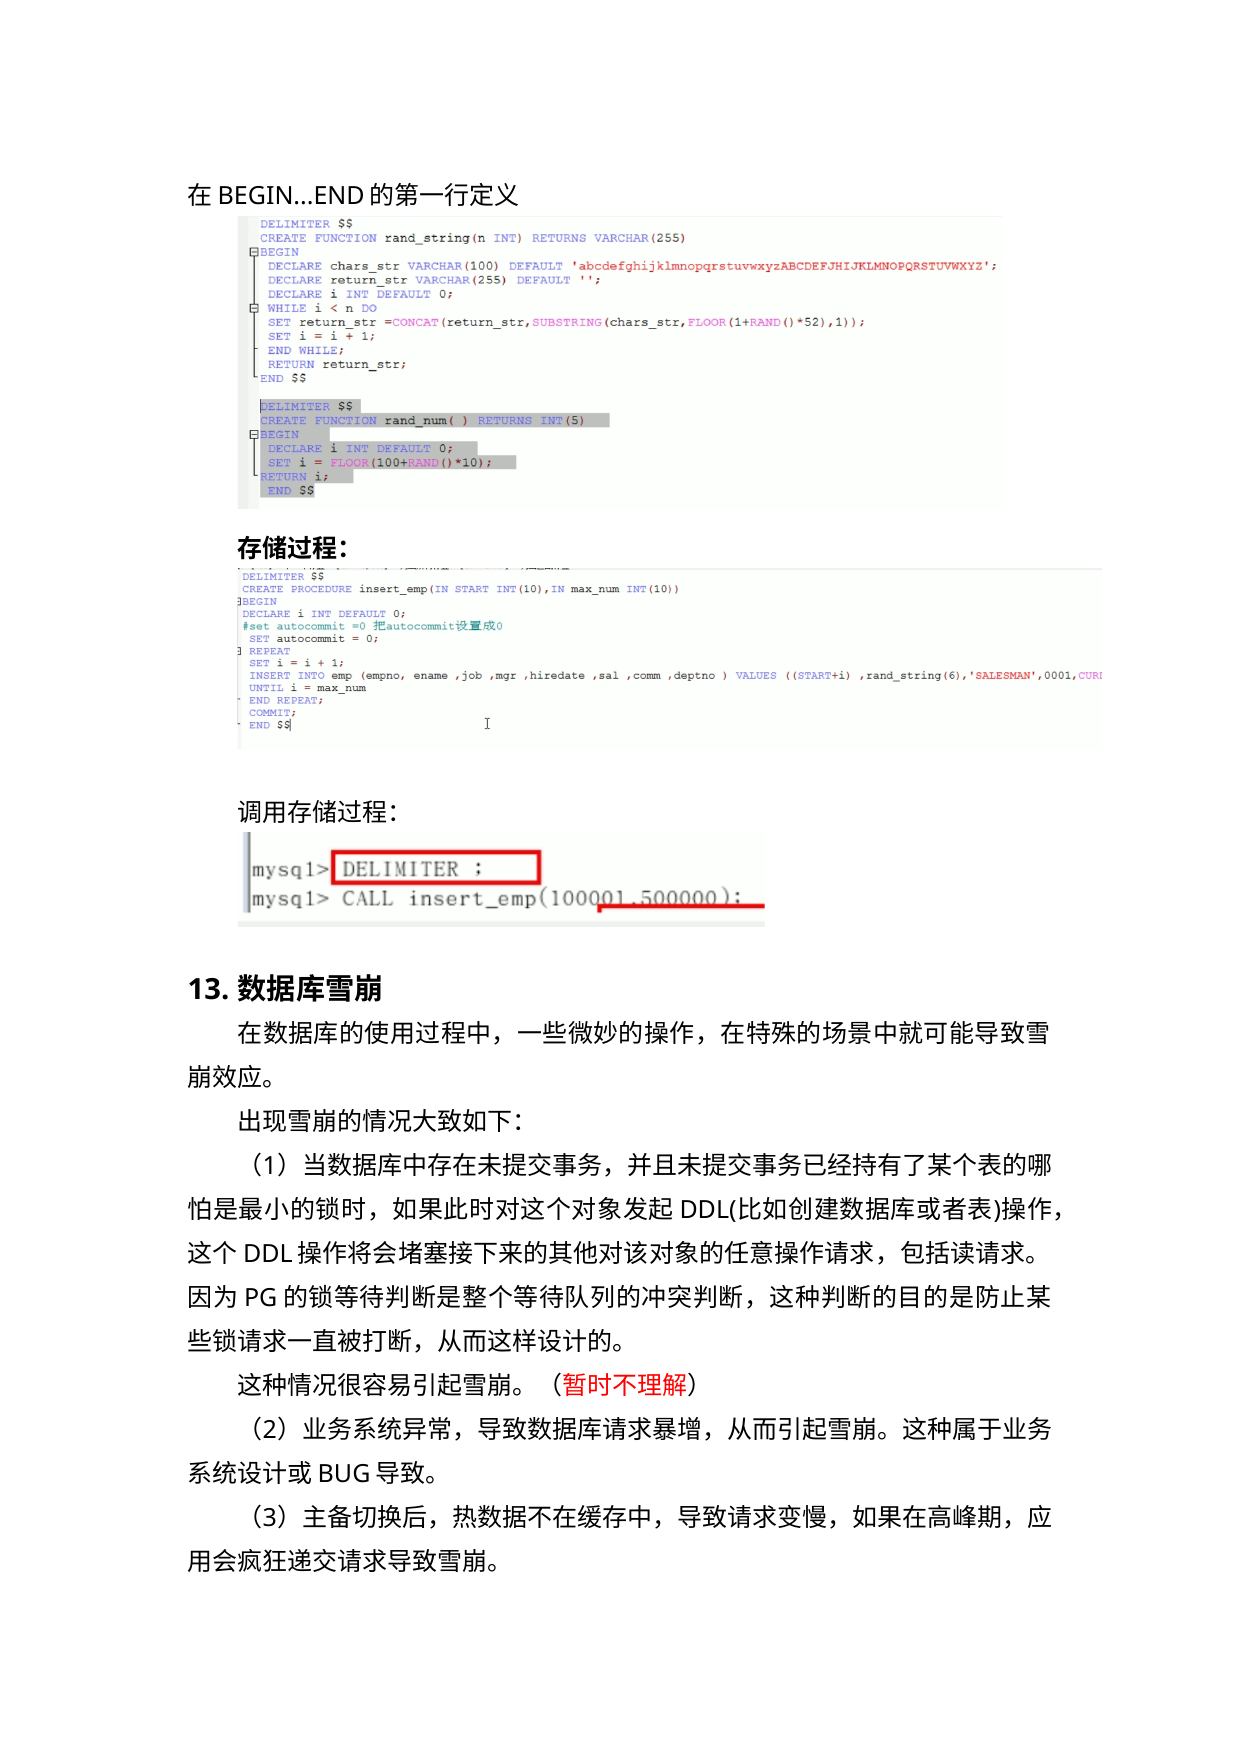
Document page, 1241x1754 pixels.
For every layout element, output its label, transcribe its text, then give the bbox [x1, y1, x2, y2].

picture [237, 216, 1003, 509]
text 出现雪崩的情况大致如下： [187, 1097, 1053, 1141]
text 调用存储过程： [187, 789, 1053, 833]
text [187, 172, 1053, 216]
picture [237, 832, 765, 927]
text （1）当数据库中存在未提交事务，并且未提交事务已经持有了某个表的哪怕是最小的锁时，如果此时对这个对象发起DDL(比如创建数据库或者表)操作，这个DDL操作将会堵塞接下来的其他对该对象的任意操作请求，包括读请求。因为PG的锁等待判断是整个等待队列的冲突判断，这种判断的目的是防止某些锁请求一直被打断，从而这样设计的。 [187, 1141, 1053, 1362]
text （2）业务系统异常，导致数据库请求暴增，从而引起雪崩。这种属于业务系统设计或BUG导致。 [187, 1406, 1053, 1494]
text 存储过程： [187, 524, 1053, 568]
text 这种情况很容易引起雪崩。（暂时不理解） [187, 1362, 1053, 1406]
picture [237, 568, 1103, 749]
text 在数据库的使用过程中，一些微妙的操作，在特殊的场景中就可能导致雪崩效应。 [187, 1009, 1053, 1097]
text （3）主备切换后，热数据不在缓存中，导致请求变慢，如果在高峰期，应用会疯狂递交请求导致雪崩。 [187, 1494, 1053, 1582]
list 数据库雪崩 [187, 965, 1053, 1009]
